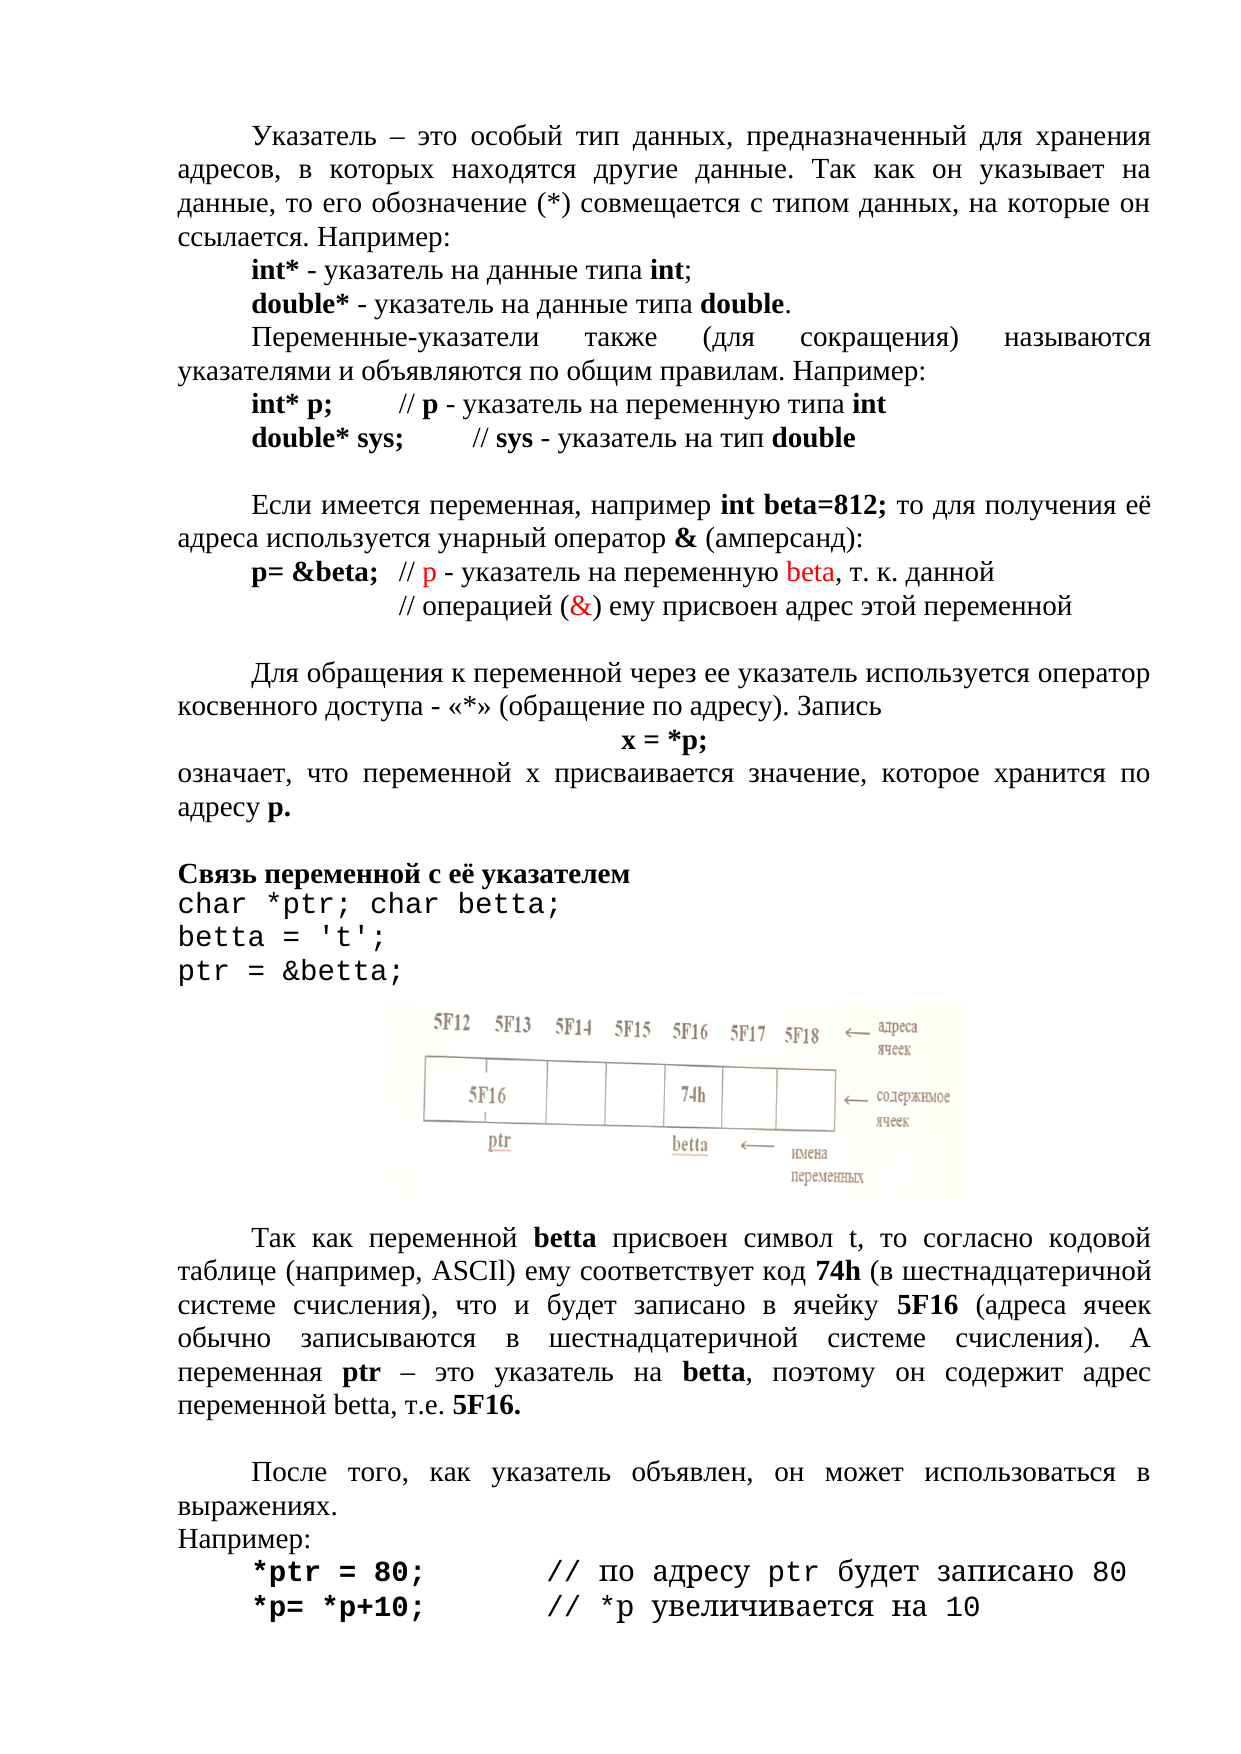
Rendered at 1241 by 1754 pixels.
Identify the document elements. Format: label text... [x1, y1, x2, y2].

text int* - указатель на данные типа int; [177, 252, 1152, 286]
text Для обращения к переменной через ее указатель используется оператор косвенного доступа - «*» (обращение по адресу). Запись [177, 655, 1152, 722]
picture [387, 1003, 965, 1200]
text *p= *p+10; // *р увеличивается на 10 [177, 1590, 1152, 1625]
text int* p; // р - указатель на переменную типа int [177, 386, 1152, 420]
text означает, что переменной х присваивается значение, которое хранится по адресу р. [177, 755, 1152, 822]
text Если имеется переменная, например int beta=812; то для получения её адреса используется унарный оператор & (амперсанд): [177, 487, 1152, 554]
text Например: [177, 1522, 1152, 1555]
text Так как переменной betta присвоен символ t, то согласно кодовой таблице (например, ASCIl) ему соответствует код 74h (в шестнадцатеричной системе счисления), что и будет записано в ячейку 5F16 (адреса ячеек обычно записываются в шестнадцатеричной системе счисления). А переменная ptr – это указатель на betta, поэтому он содержит адрес переменной betta, т.е. 5F16. [177, 1220, 1152, 1421]
text *ptr = 80; // по адресу ptr будет записано 80 [177, 1555, 1152, 1590]
text double* sys; // sys - указатель на тип double [177, 420, 1152, 453]
text Переменные-указатели также (для сокращения) называются указателями и объявляются по общим правилам. Например: [177, 319, 1152, 386]
text Связь переменной с её указателем [177, 856, 1152, 889]
text char *ptr; char betta; [177, 889, 1152, 923]
text // операцией (&) ему присвоен адрес этой переменной [325, 588, 1152, 621]
text Указатель – это особый тип данных, предназначенный для хранения адресов, в которых находятся другие данные. Так как он указывает на данные, то его обозначение (*) совмещается с типом данных, на которые он ссылается. Например: [177, 118, 1152, 252]
text betta = 't'; [177, 923, 1152, 956]
text ptr = &betta; [177, 956, 1152, 989]
text После того, как указатель объявлен, он может использоваться в выражениях. [177, 1454, 1152, 1522]
text x = *p; [177, 722, 1152, 755]
text double* - указатель на данные типа double. [177, 286, 1152, 319]
text p= &beta; // р - указатель на переменную beta, т. к. данной [177, 554, 1152, 588]
